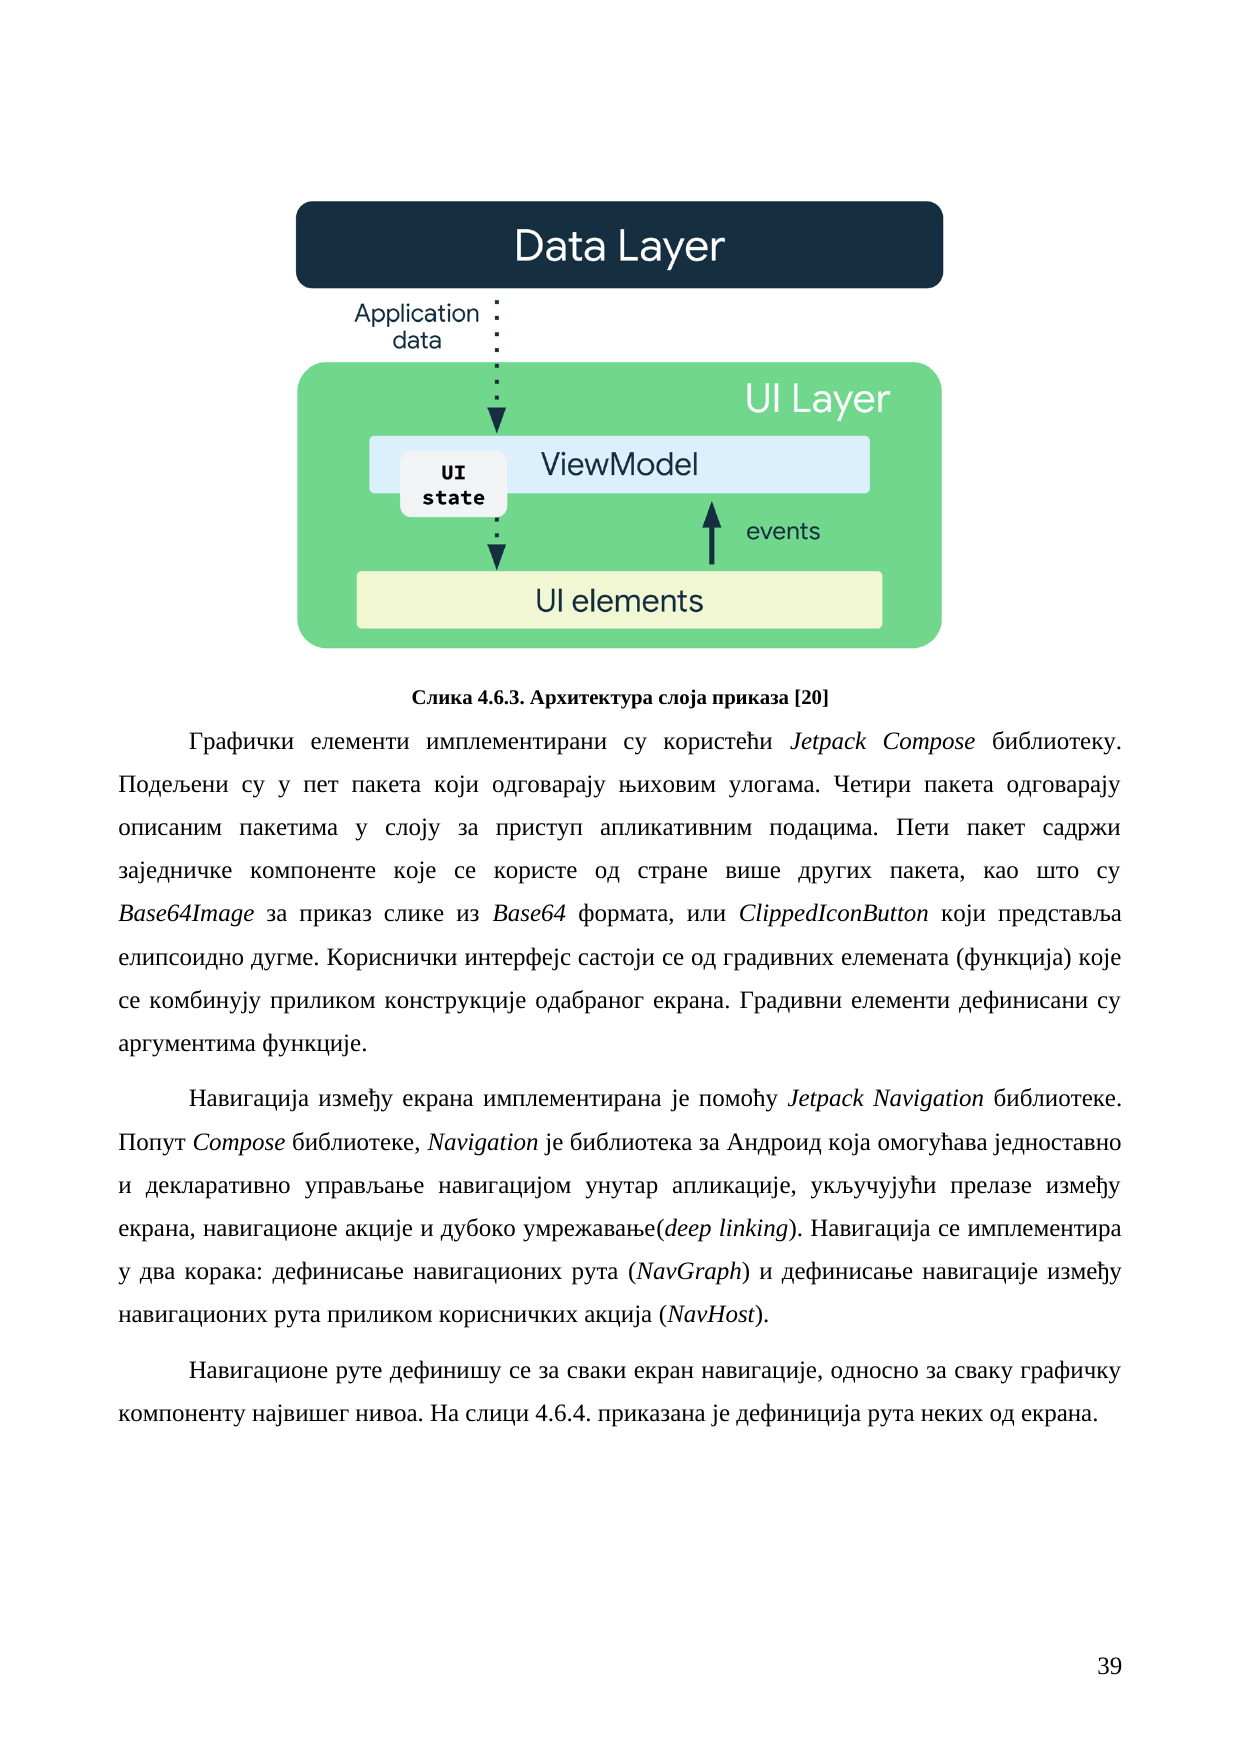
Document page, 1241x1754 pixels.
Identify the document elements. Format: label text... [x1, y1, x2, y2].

text Графички елементи имплементирани су користећи Jetpack Compose библиотеку. Подељени су у пет пакета који одговарају њиховим улогама. Четири пакета одговарају описаним пакетима у слоју за приступ апликативним подацима. Пети пакет садржи заједничке компоненте које се користе од стране више других пакета, као што су Base64Image за приказ слике из Base64 формата, или ClippedIconButton који представља елипсоидно дугме. Кориснички интерфејс састоји се од градивних елемената (функција) које се комбинују приликом конструкције одабраног екрана. Градивни елементи дефинисани су аргументима функције. [118, 726, 1122, 1057]
text Навигација између екрана имплементирана je помоћу Jetpack Navigation библиотеке. Попут Compose библиотеке, Navigation је библиотека за Андроид која омогућава једноставно и декларативно управљање навигацијом унутар апликације, укључујући прелазе између екрана, навигационе акције и дубоко умрежавање(deep linking). Навигација се имплементира у два корака: дефинисање навигационих рута (NavGraph) и дефинисање навигације између навигационих рута приликом корисничких акција (NavHost). [118, 1083, 1122, 1328]
text Навигационе руте дефинишу се за сваки екран навигације, односно за сваку графичку компоненту највишег нивоа. На слици 4.6.4. приказана је дефиниција рута неких од екрана. [118, 1355, 1122, 1427]
picture [275, 177, 966, 655]
text Слика 4.6.3. Архитектура слоја приказа [20] [118, 685, 1122, 709]
